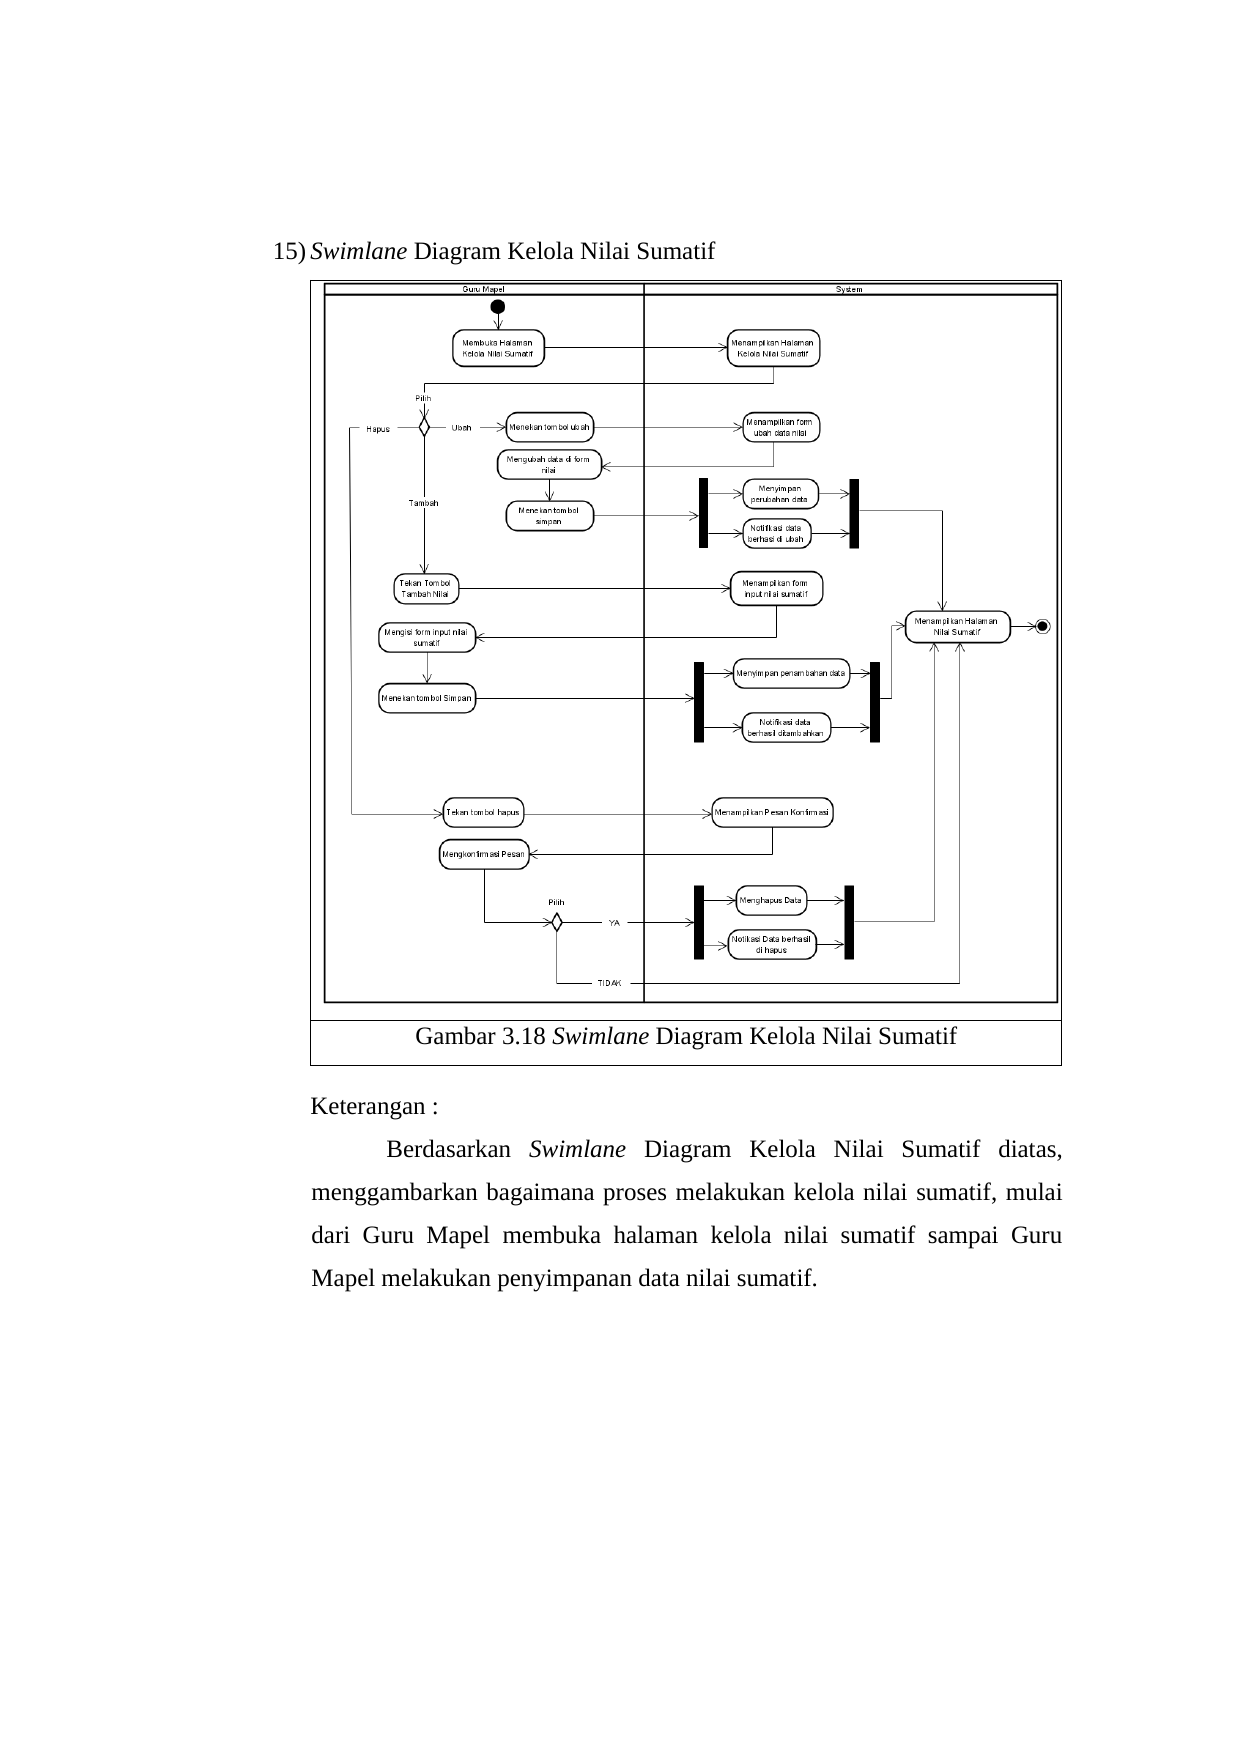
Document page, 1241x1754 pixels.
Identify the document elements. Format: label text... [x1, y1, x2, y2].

list Berdasarkan Swimlane Diagram Kelola Nilai Sumatif diatas, menggambarkan bagaimana proses melakukan kelola nilai sumatif, mulai dari Guru Mapel membuka halaman kelola nilai sumatif sampai Guru Mapel melakukan penyimpanan data nilai sumatif. [311, 1134, 1063, 1292]
table_header [311, 281, 1061, 1020]
list Keterangan : [310, 1091, 1063, 1119]
picture [321, 280, 1061, 1006]
table_cell Gambar 3.18 Swimlane Diagram Kelola Nilai Sumatif [311, 1021, 1061, 1065]
list Swimlane Diagram Kelola Nilai Sumatif [273, 236, 1063, 265]
